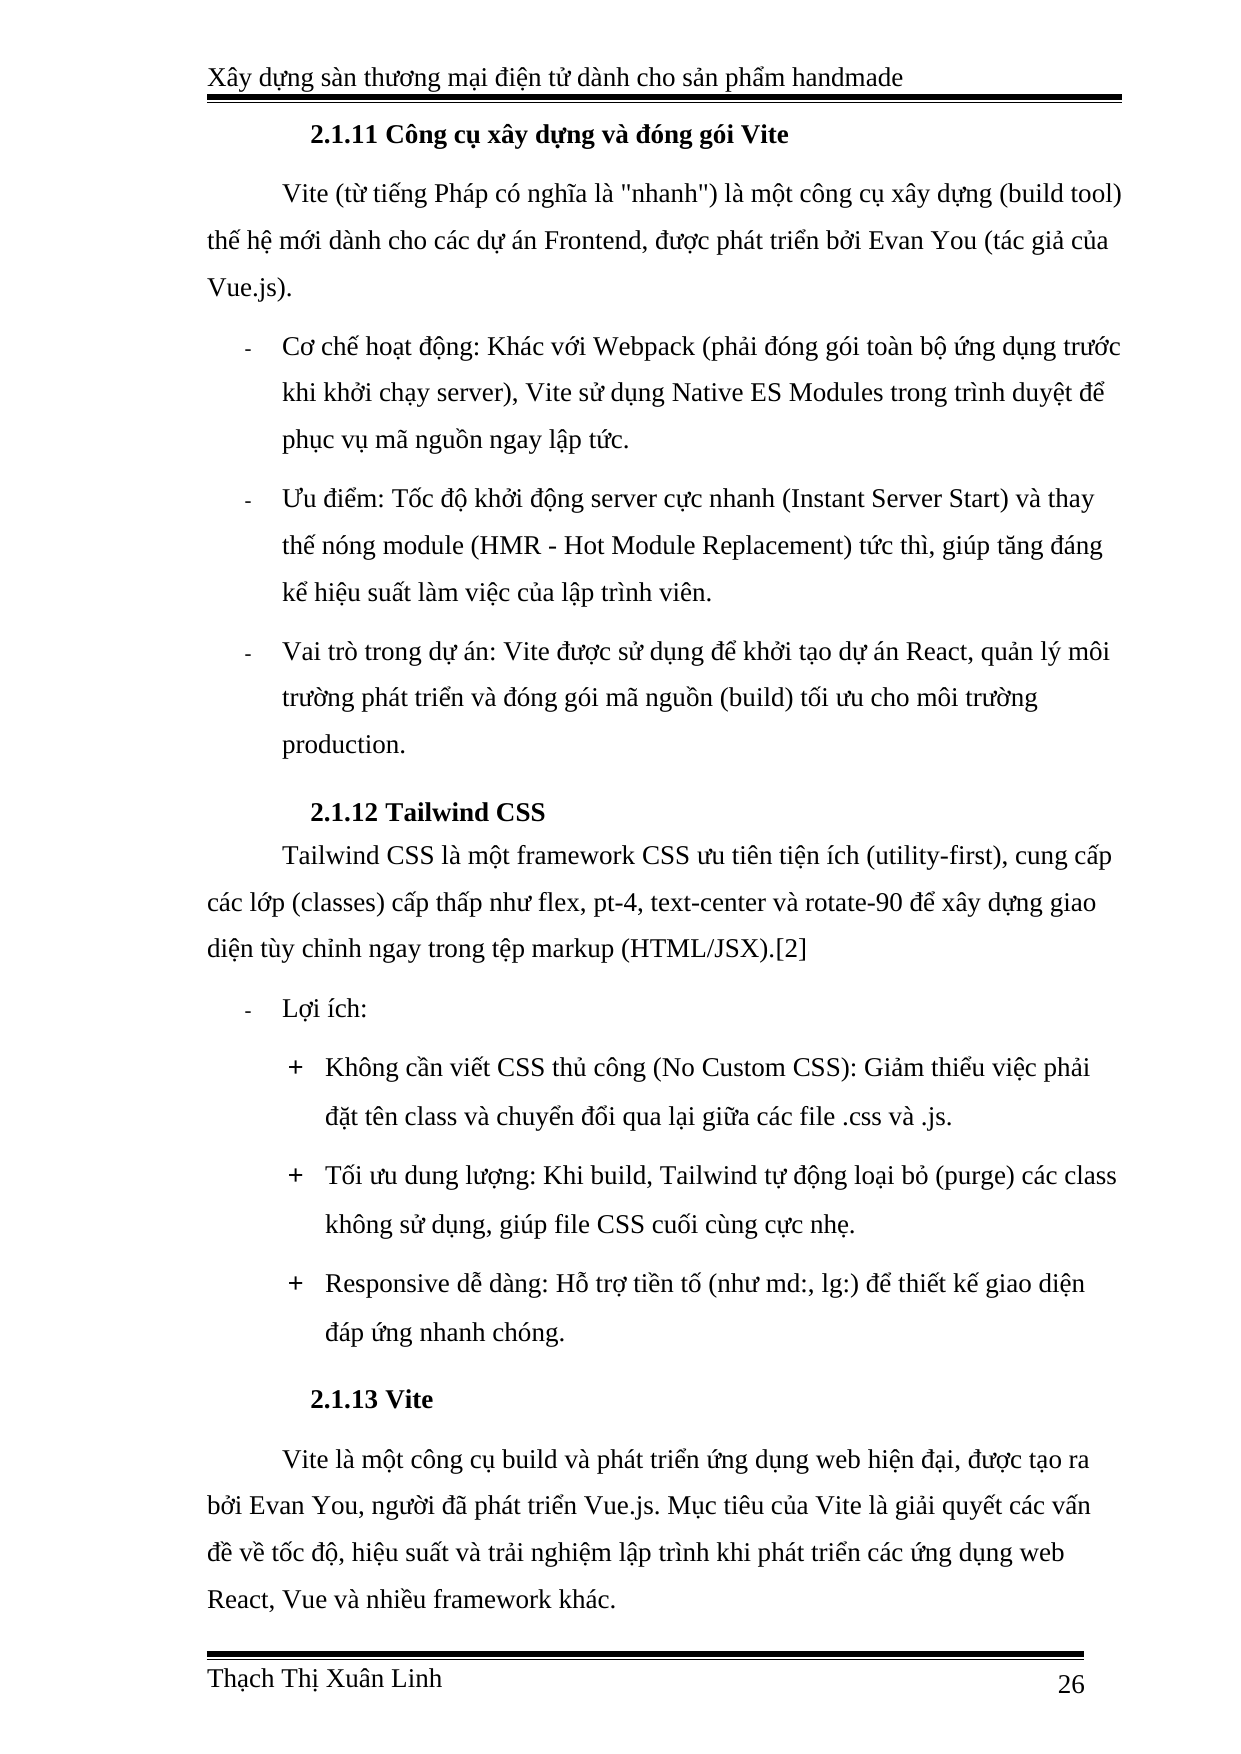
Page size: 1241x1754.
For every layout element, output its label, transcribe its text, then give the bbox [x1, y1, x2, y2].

text Vite là một công cụ build và phát triển ứng dụng web hiện đại, được tạo ra bởi Evan You, người đã phát triển Vue.js. Mục tiêu của Vite là giải quyết các vấn đề về tốc độ, hiệu suất và trải nghiệm lập trình khi phát triển các ứng dụng web React, Vue và nhiều framework khác. [207, 1443, 1122, 1614]
text Tailwind CSS là một framework CSS ưu tiên tiện ích (utility-first), cung cấp các lớp (classes) cấp thấp như flex, pt-4, text-center và rotate-90 để xây dựng giao diện tùy chỉnh ngay trong tệp markup (HTML/JSX).[2] [207, 839, 1122, 964]
text Vite (từ tiếng Pháp có nghĩa là "nhanh") là một công cụ xây dựng (build tool) thế hệ mới dành cho các dự án Frontend, được phát triển bởi Evan You (tác giả của Vue.js). [207, 177, 1122, 302]
list Responsive dễ dàng: Hỗ trợ tiền tố (như md:, lg:) để thiết kế giao diện đáp ứng nhanh chóng. [287, 1267, 1122, 1347]
list Cơ chế hoạt động: Khác với Webpack (phải đóng gói toàn bộ ứng dụng trước khi khởi chạy server), Vite sử dụng Native ES Modules trong trình duyệt để phục vụ mã nguồn ngay lập tức. [244, 330, 1122, 454]
list Lợi ích: [244, 992, 1122, 1023]
list Ưu điểm: Tốc độ khởi động server cực nhanh (Instant Server Start) và thay thế nóng module (HMR - Hot Module Replacement) tức thì, giúp tăng đáng kể hiệu suất làm việc của lập trình viên. [244, 482, 1122, 607]
list Tối ưu dung lượng: Khi build, Tailwind tự động loại bỏ (purge) các class không sử dụng, giúp file CSS cuối cùng cực nhẹ. [287, 1159, 1122, 1239]
list Không cần viết CSS thủ công (No Custom CSS): Giảm thiểu việc phải đặt tên class và chuyển đổi qua lại giữa các file .css và .js. [287, 1051, 1122, 1131]
subtitle Tailwind CSS [310, 796, 1122, 827]
list Vai trò trong dự án: Vite được sử dụng để khởi tạo dự án React, quản lý môi trường phát triển và đóng gói mã nguồn (build) tối ưu cho môi trường production. [244, 635, 1122, 759]
subtitle Vite [310, 1384, 1122, 1415]
subtitle Công cụ xây dựng và đóng gói Vite [310, 118, 1122, 149]
